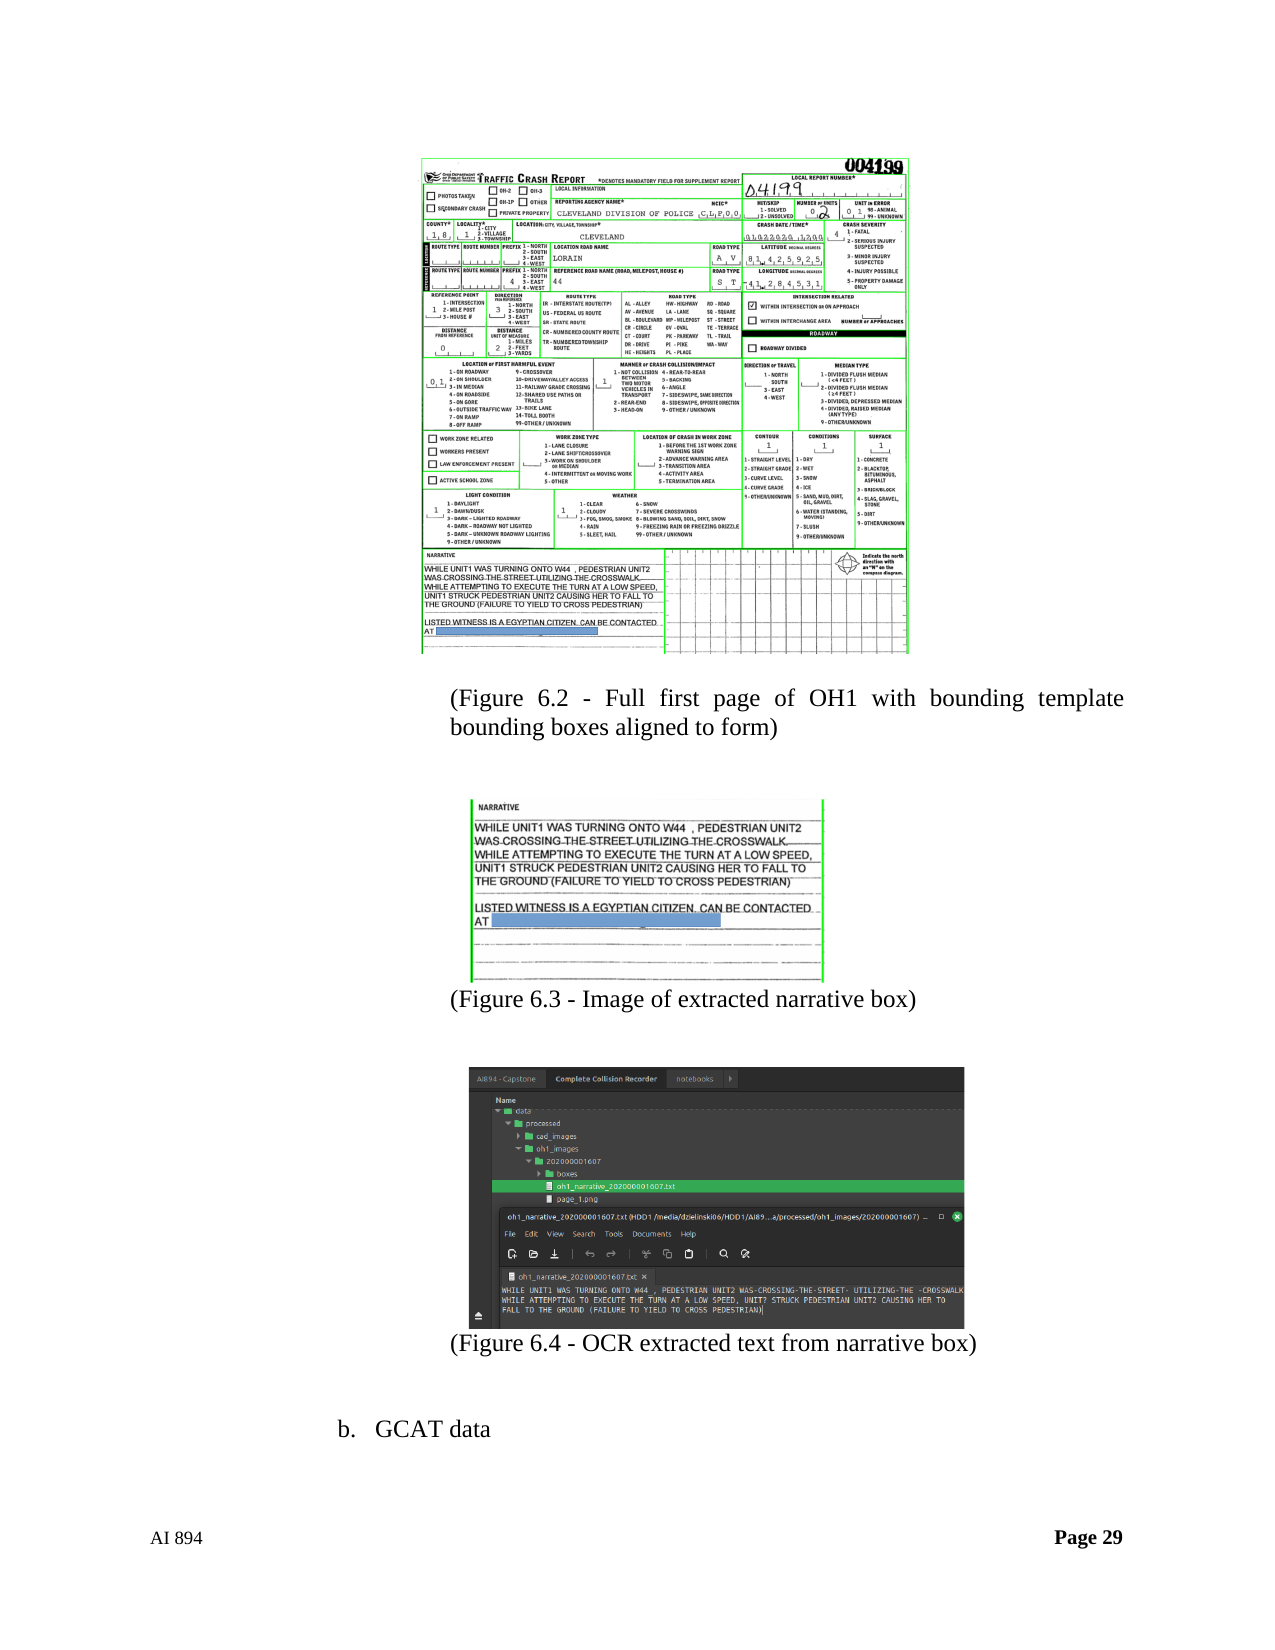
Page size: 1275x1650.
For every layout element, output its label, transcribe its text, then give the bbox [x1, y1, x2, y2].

list (Figure 6.4 - OCR extracted text from narrative box) [450, 1328, 1125, 1357]
list (Figure 6.2 - Full first page of OH1 with bounding template bounding boxes aligned to form) [450, 683, 1125, 741]
list (Figure 6.3 - Image of extracted narrative box) [450, 984, 1125, 1012]
list GCAT data [337, 1414, 1125, 1443]
picture [416, 156, 912, 657]
